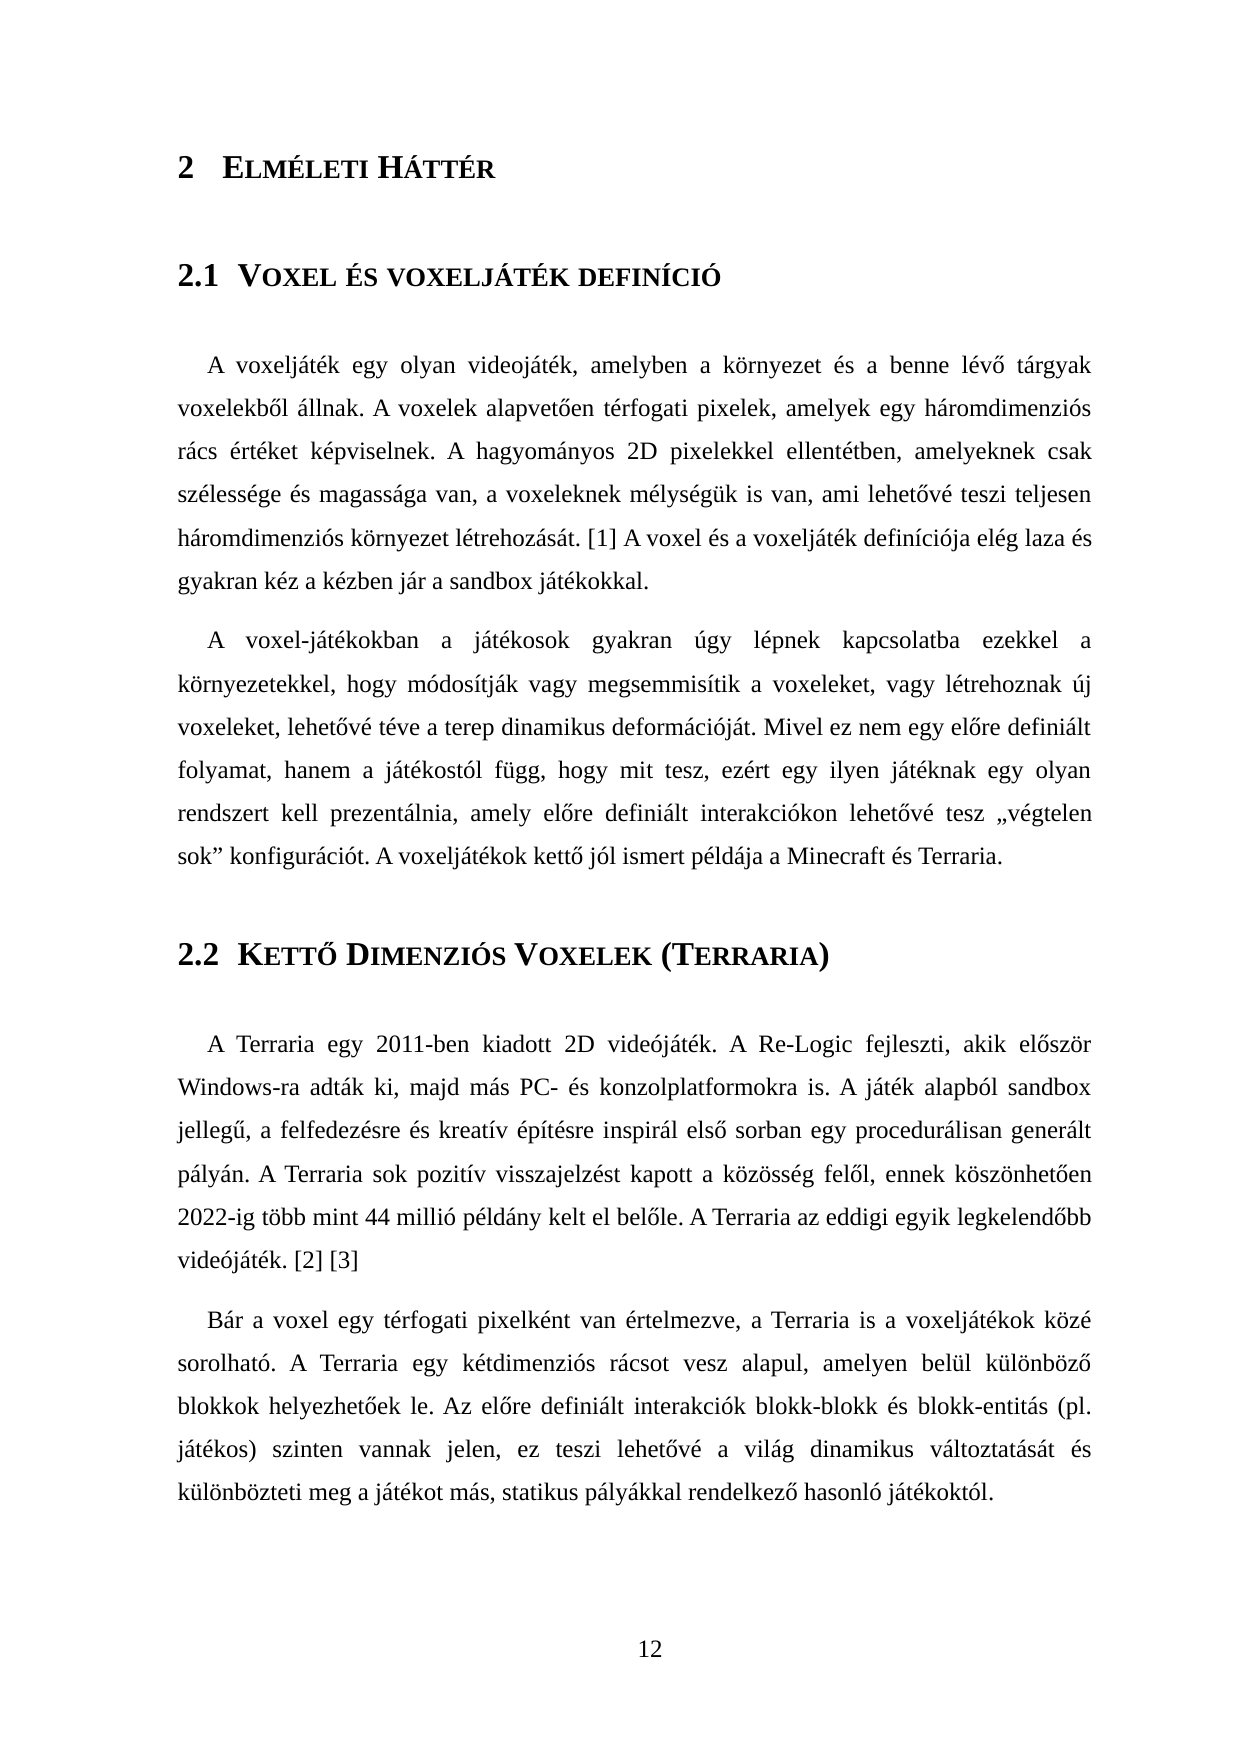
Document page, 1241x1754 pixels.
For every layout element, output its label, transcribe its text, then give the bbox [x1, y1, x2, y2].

text Bár a voxel egy térfogati pixelként van értelmezve, a Terraria is a voxeljátékok közé sorolható. A Terraria egy kétdimenziós rácsot vesz alapul, amelyen belül különböző blokkok helyezhetőek le. Az előre definiált interakciók blokk-blokk és blokk-entitás (pl. játékos) szinten vannak jelen, ez teszi lehetővé a világ dinamikus változtatását és különbözteti meg a játékot más, statikus pályákkal rendelkező hasonló játékoktól. [177, 1305, 1092, 1506]
text A voxel-játékokban a játékosok gyakran úgy lépnek kapcsolatba ezekkel a környezetekkel, hogy módosítják vagy megsemmisítik a voxeleket, vagy létrehoznak új voxeleket, lehetővé téve a terep dinamikus deformációját. Mivel ez nem egy előre definiált folyamat, hanem a játékostól függ, hogy mit tesz, ezért egy ilyen játéknak egy olyan rendszert kell prezentálnia, amely előre definiált interakciókon lehetővé tesz „végtelen sok” konfigurációt. A voxeljátékok kettő jól ismert példája a Minecraft és Terraria. [177, 626, 1092, 870]
subtitle Voxel és voxeljáték definíció [177, 255, 1092, 293]
subtitle Kettő Dimenziós Voxelek (Terraria) [177, 934, 1092, 973]
subtitle Elméleti Háttér [177, 148, 1092, 186]
text A voxeljáték egy olyan videojáték, amelyben a környezet és a benne lévő tárgyak voxelekből állnak. A voxelek alapvetően térfogati pixelek, amelyek egy háromdimenziós rács értéket képviselnek. A hagyományos 2D pixelekkel ellentétben, amelyeknek csak szélessége és magassága van, a voxeleknek mélységük is van, ami lehetővé teszi teljesen háromdimenziós környezet létrehozását. A voxel és a voxeljáték definíciója elég laza és gyakran kéz a kézben jár a sandbox játékokkal. [177, 350, 1092, 594]
text A Terraria egy 2011-ben kiadott 2D videójáték. A Re-Logic fejleszti, akik először Windows-ra adták ki, majd más PC- és konzolplatformokra is. A játék alapból sandbox jellegű, a felfedezésre és kreatív építésre inspirál első sorban egy procedurálisan generált pályán. A Terraria sok pozitív visszajelzést kapott a közösség felől, ennek köszönhetően 2022-ig több mint 44 millió példány kelt el belőle. A Terraria az eddigi egyik legkelendőbb videójáték. [177, 1029, 1092, 1274]
